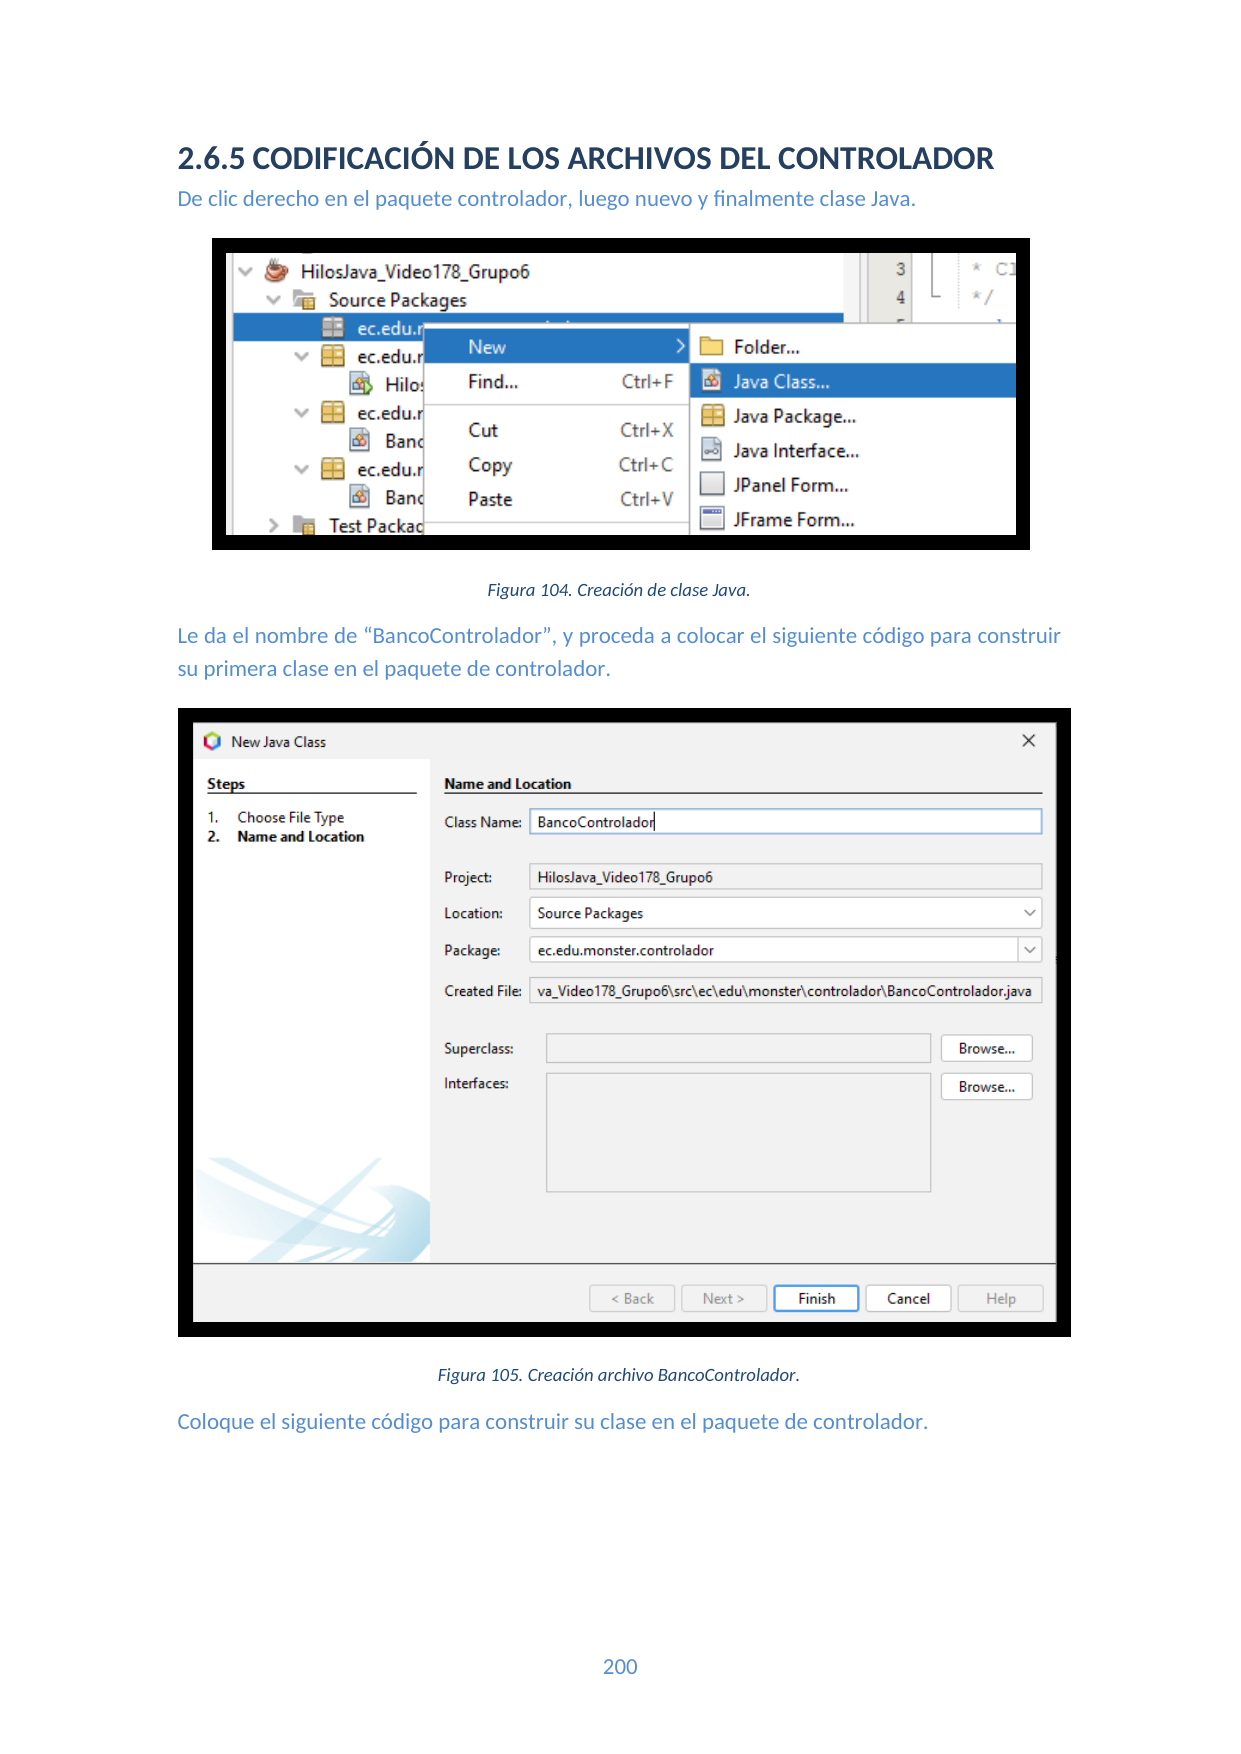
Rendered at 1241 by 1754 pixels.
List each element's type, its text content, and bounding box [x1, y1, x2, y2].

subtitle CODIFICACIÓN DE LOS ARCHIVOS DEL CONTROLADOR [177, 137, 1063, 178]
picture [226, 253, 1016, 535]
picture [193, 722, 1057, 1322]
text Figura 104. Creación de clase Java. [177, 578, 1063, 601]
text De clic derecho en el paquete controlador, luego nuevo y finalmente clase Java. [177, 184, 1063, 212]
text Figura 105. Creación archivo BancoControlador. [177, 1363, 1063, 1386]
text Coloque el siguiente código para construir su clase en el paquete de controlador. [177, 1407, 1063, 1435]
text Le da el nombre de “BancoControlador”, y proceda a colocar el siguiente código para construir su primera clase en el paquete de controlador. [177, 621, 1063, 682]
